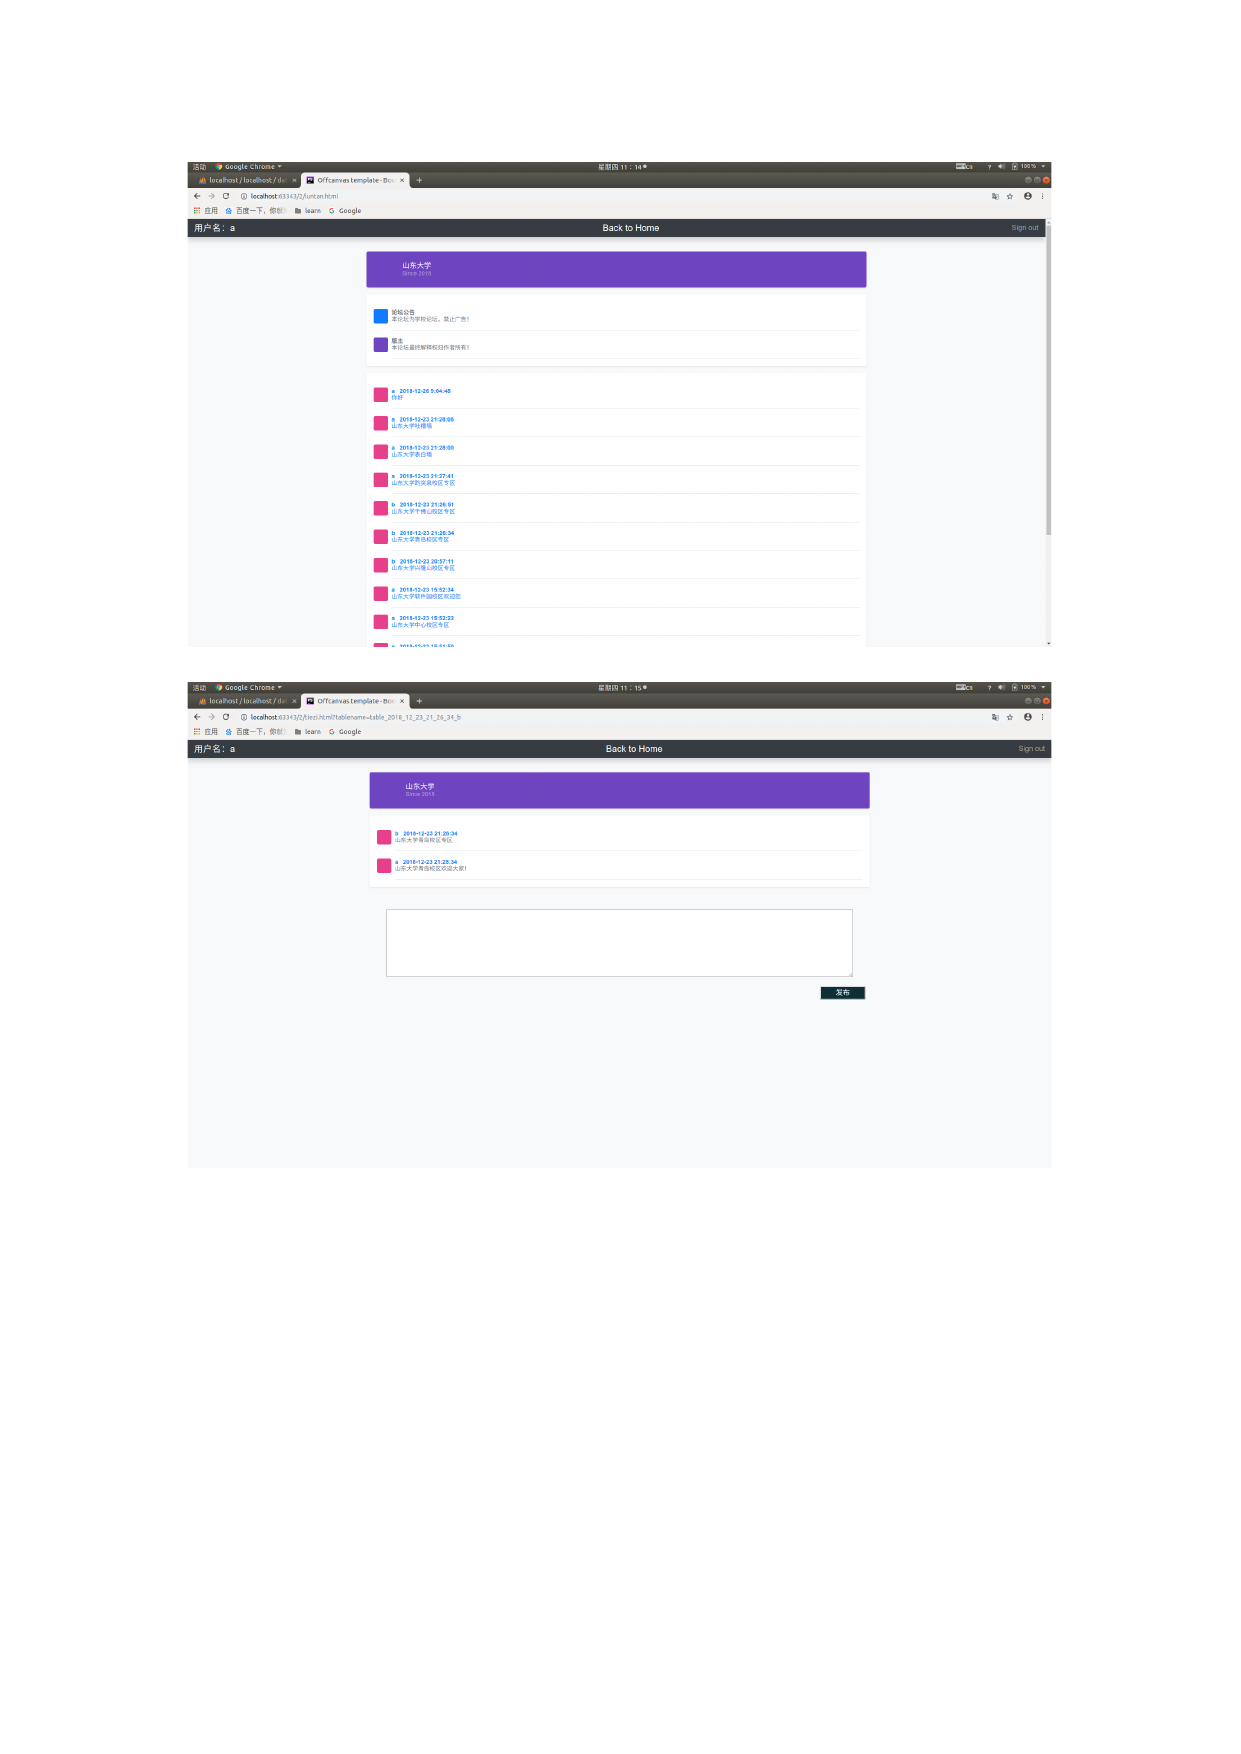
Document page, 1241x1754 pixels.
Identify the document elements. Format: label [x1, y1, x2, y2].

picture [187, 162, 1052, 647]
picture [187, 682, 1052, 1168]
